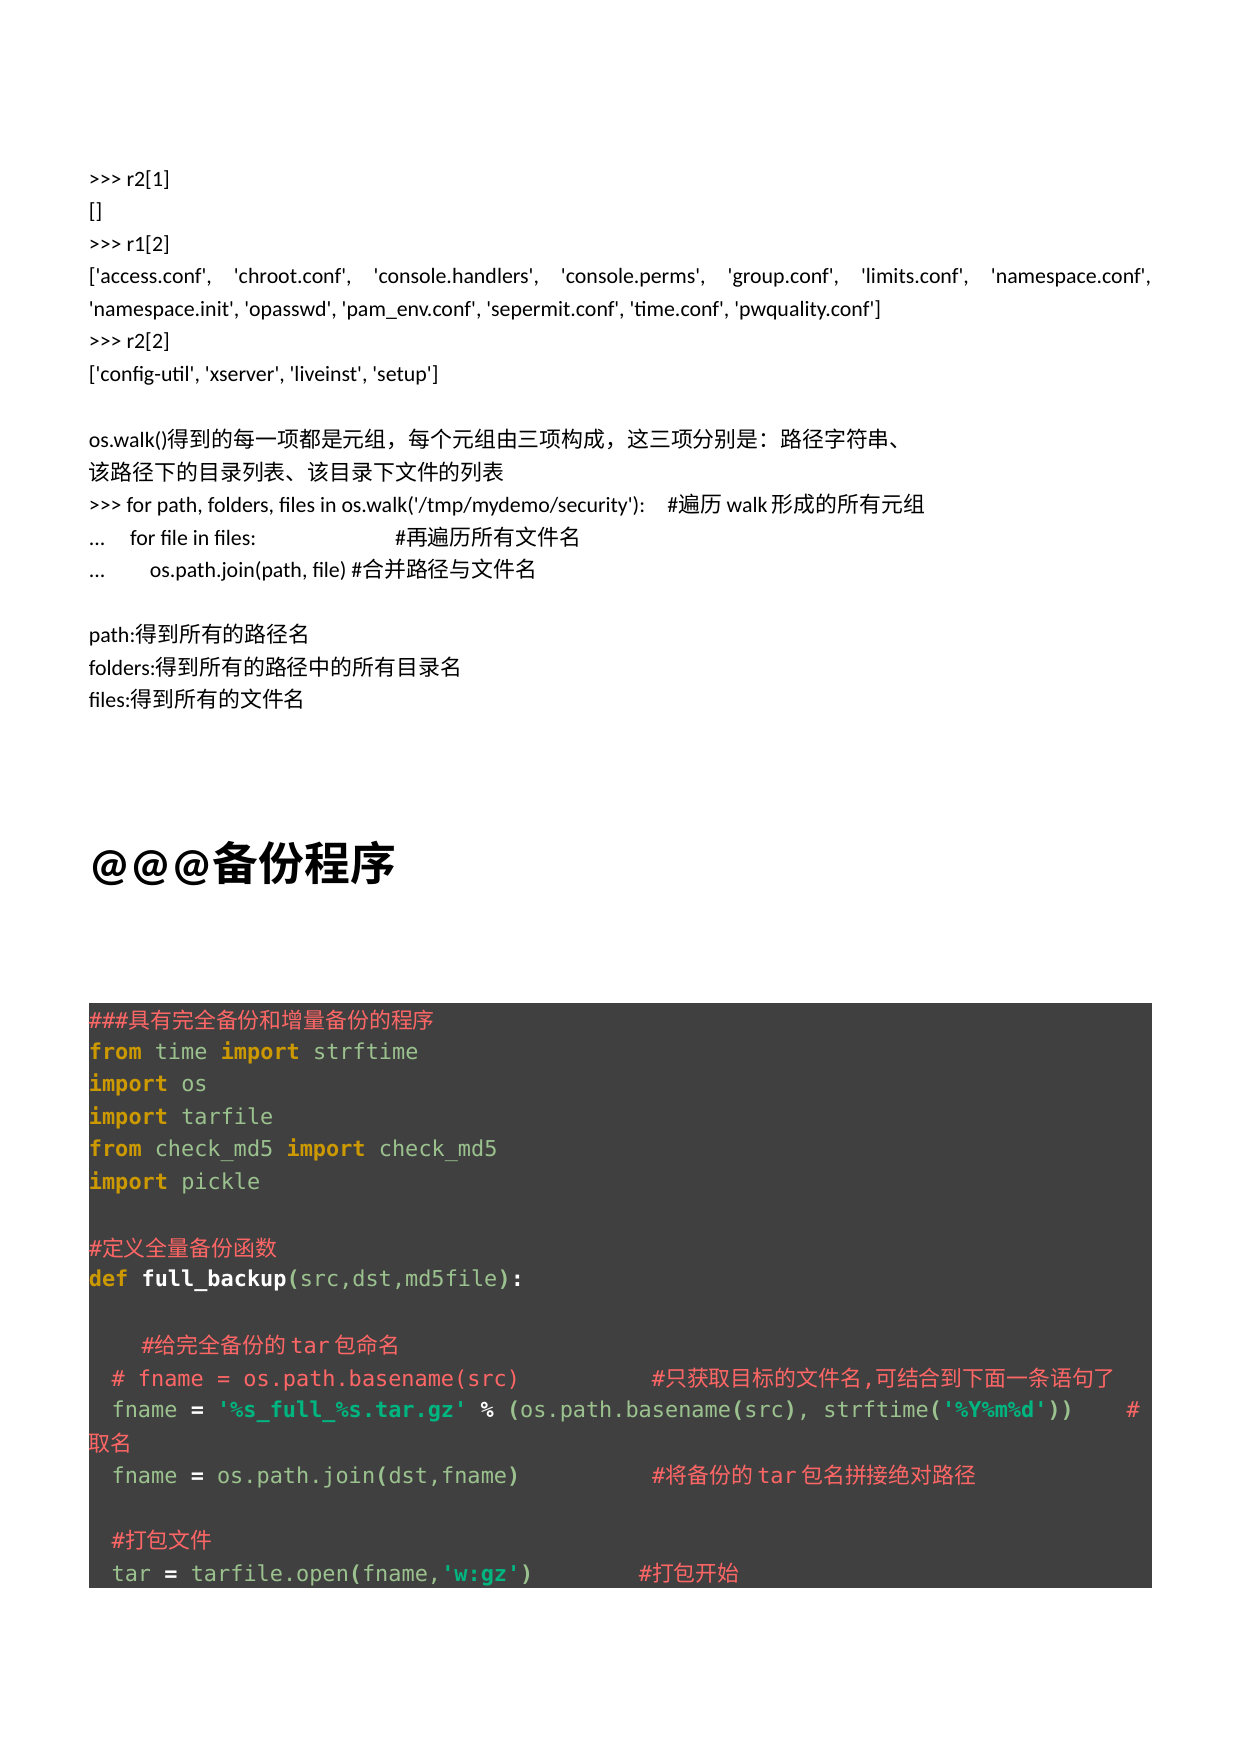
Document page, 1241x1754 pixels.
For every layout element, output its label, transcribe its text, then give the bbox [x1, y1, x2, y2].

text 该路径下的目录列表、该目录下文件的列表 [89, 454, 1152, 487]
text os.walk()得到的每一项都是元组，每个元组由三项构成，这三项分别是：路径字符串、 [89, 422, 1152, 454]
text path:得到所有的路径名 [89, 617, 1152, 649]
text >>> r1[2] [89, 227, 1152, 259]
text >>> r2[2] [89, 324, 1152, 357]
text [89, 1003, 1152, 1588]
text ... for file in files: #再遍历所有文件名 [89, 519, 1152, 552]
text [] [89, 194, 1152, 227]
text ... os.path.join(path, file) #合并路径与文件名 [89, 552, 1152, 584]
text ['access.conf', 'chroot.conf', 'console.handlers', 'console.perms', 'group.conf', 'limits.conf', 'namespace.conf', 'namespace.init', 'opasswd', 'pam_env.conf', 'sepermit.conf', 'time.conf', 'pwquality.conf'] [89, 259, 1152, 324]
subtitle @@@备份程序 [89, 812, 1152, 909]
text >>> r2[1] [89, 162, 1152, 194]
text folders:得到所有的路径中的所有目录名 [89, 649, 1152, 682]
text ['config-util', 'xserver', 'liveinst', 'setup'] [89, 357, 1152, 389]
text files:得到所有的文件名 [89, 682, 1152, 714]
text >>> for path, folders, files in os.walk('/tmp/mydemo/security'): #遍历walk形成的所有元组 [89, 487, 1152, 519]
